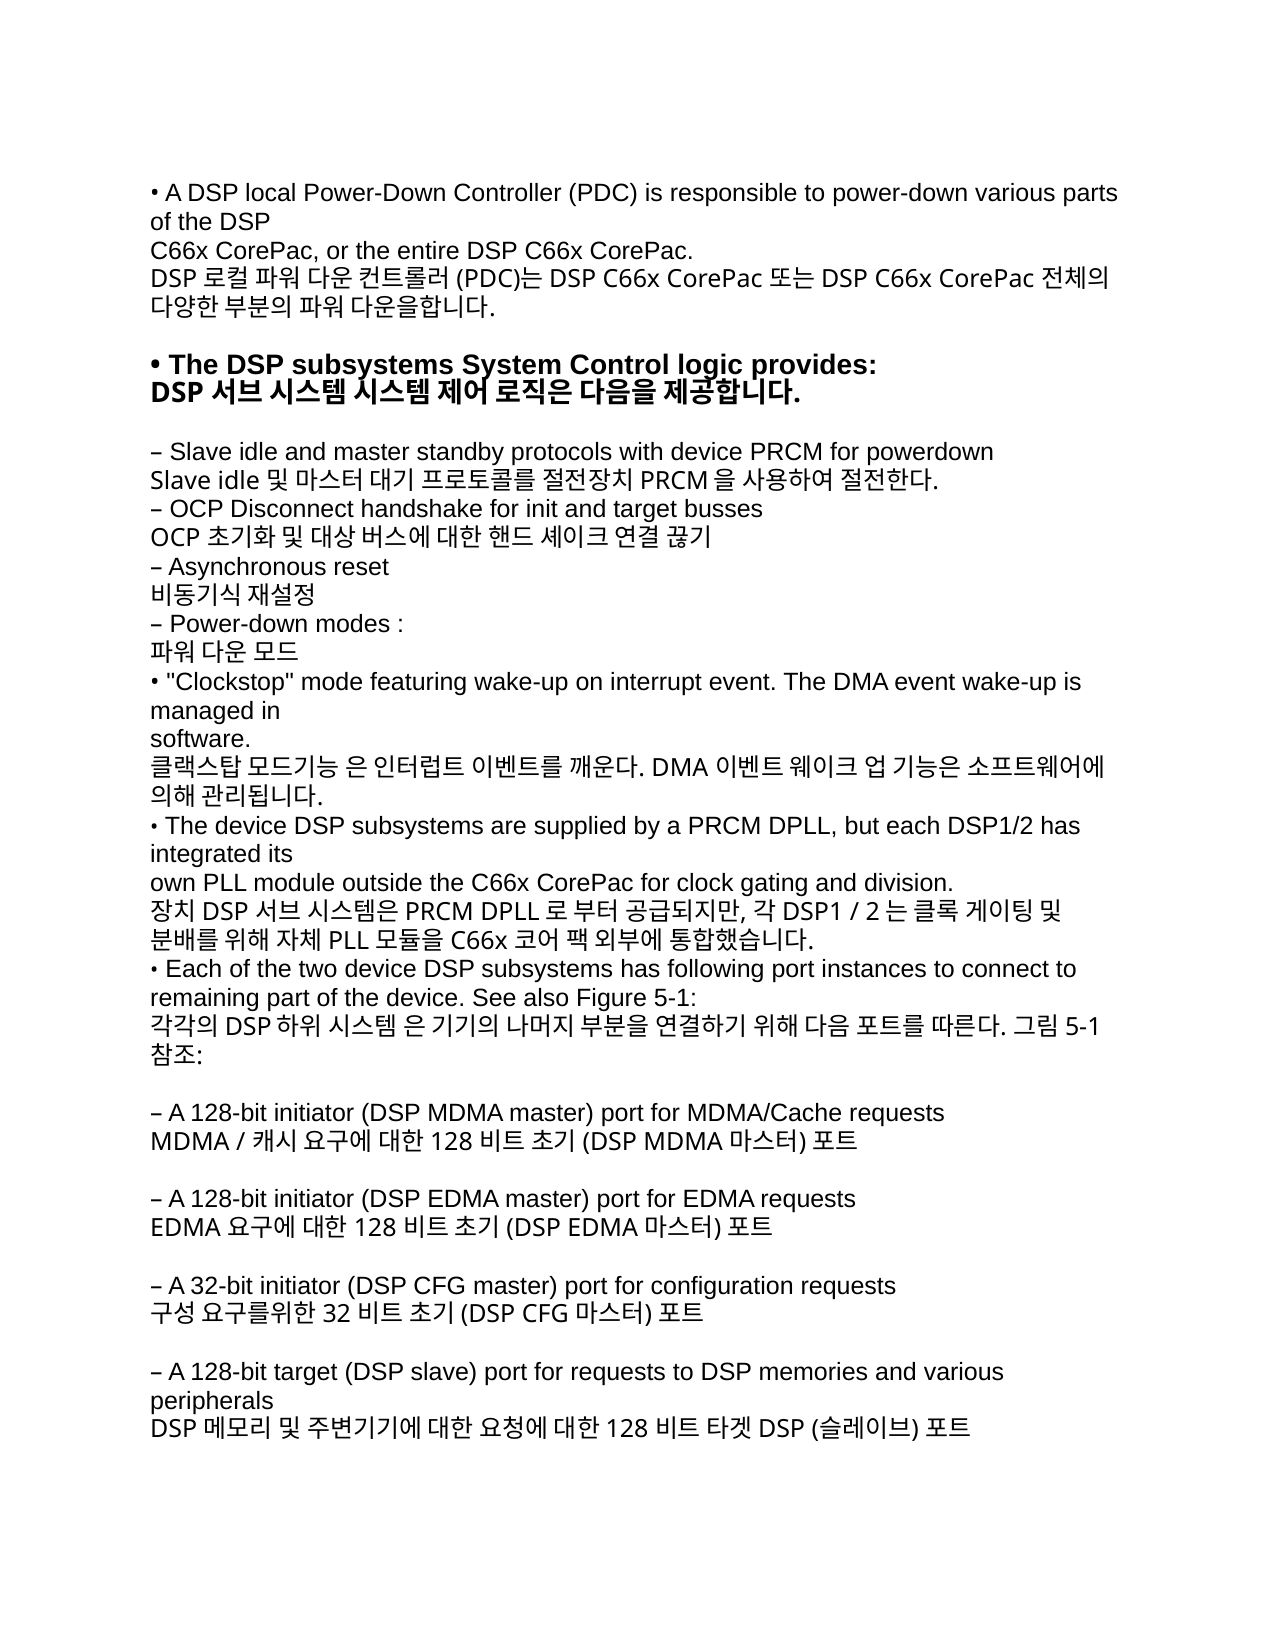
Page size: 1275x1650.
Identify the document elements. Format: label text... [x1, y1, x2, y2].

text • A DSP local Power-Down Controller (PDC) is responsible to power-down various parts of the DSP [150, 179, 1125, 236]
text 각각의 DSP하위 시스템 은 기기의 나머지 부분을 연결하기 위해 다음 포트를 따른다. 그림 5-1참조: [150, 1012, 1125, 1070]
text • The device DSP subsystems are supplied by a PRCM DPLL, but each DSP1/2 has integrated its [150, 811, 1125, 869]
text 파워 다운 모드 [150, 639, 1125, 667]
text – OCP Disconnect handshake for init and target busses [150, 495, 1125, 524]
text Slave idle 및 마스터 대기 프로토콜를 절전장치 PRCM을 사용하여 절전한다. [150, 466, 1125, 495]
text 장치 DSP 서브 시스템은 PRCM DPLL로 부터 공급되지만, 각 DSP1 / 2는 클록 게이팅 및 분배를 위해 자체 PLL 모듈을 C66x 코어 팩 외부에 통합했습니다. [150, 897, 1125, 955]
text 비동기식 재설정 [150, 581, 1125, 610]
text 구성 요구를위한 32 비트 초기 (DSP CFG 마스터) 포트 [150, 1300, 1125, 1329]
text • The DSP subsystems System Control logic provides: [150, 351, 1125, 380]
text DSP 메모리 및 주변기기에 대한 요청에 대한 128 비트 타겟 DSP (슬레이브) 포트 [150, 1415, 1125, 1444]
text C66x CorePac, or the entire DSP C66x CorePac. [150, 236, 1125, 265]
text – Slave idle and master standby protocols with device PRCM for powerdown [150, 437, 1125, 466]
text OCP 초기화 및 대상 버스에 대한 핸드 셰이크 연결 끊기 [150, 524, 1125, 552]
text – A 128-bit initiator (DSP MDMA master) port for MDMA/Cache requests [150, 1099, 1125, 1127]
text – Power-down modes : [150, 610, 1125, 639]
text EDMA 요구에 대한 128 비트 초기 (DSP EDMA 마스터) 포트 [150, 1214, 1125, 1242]
text – A 128-bit initiator (DSP EDMA master) port for EDMA requests [150, 1185, 1125, 1214]
text software. [150, 725, 1125, 754]
text own PLL module outside the C66x CorePac for clock gating and division. [150, 869, 1125, 897]
text • Each of the two device DSP subsystems has following port instances to connect to remaining part of the device. See also Figure 5-1: [150, 955, 1125, 1012]
text DSP 서브 시스템 시스템 제어 로직은 다음을 제공합니다. [150, 380, 1125, 409]
text – A 32-bit initiator (DSP CFG master) port for configuration requests [150, 1271, 1125, 1300]
text – Asynchronous reset [150, 552, 1125, 581]
text MDMA / 캐시 요구에 대한 128 비트 초기 (DSP MDMA 마스터) 포트 [150, 1127, 1125, 1156]
text 클랙스탑 모드기능 은 인터럽트 이벤트를 깨운다. DMA 이벤트 웨이크 업 기능은 소프트웨어에 의해 관리됩니다. [150, 754, 1125, 811]
text DSP 로컬 파워 다운 컨트롤러 (PDC)는 DSP C66x CorePac 또는 DSP C66x CorePac 전체의 다양한 부분의 파워 다운을합니다. [150, 265, 1125, 322]
text – A 128-bit target (DSP slave) port for requests to DSP memories and various peripherals [150, 1357, 1125, 1415]
text • "Clockstop" mode featuring wake-up on interrupt event. The DMA event wake-up is managed in [150, 667, 1125, 725]
